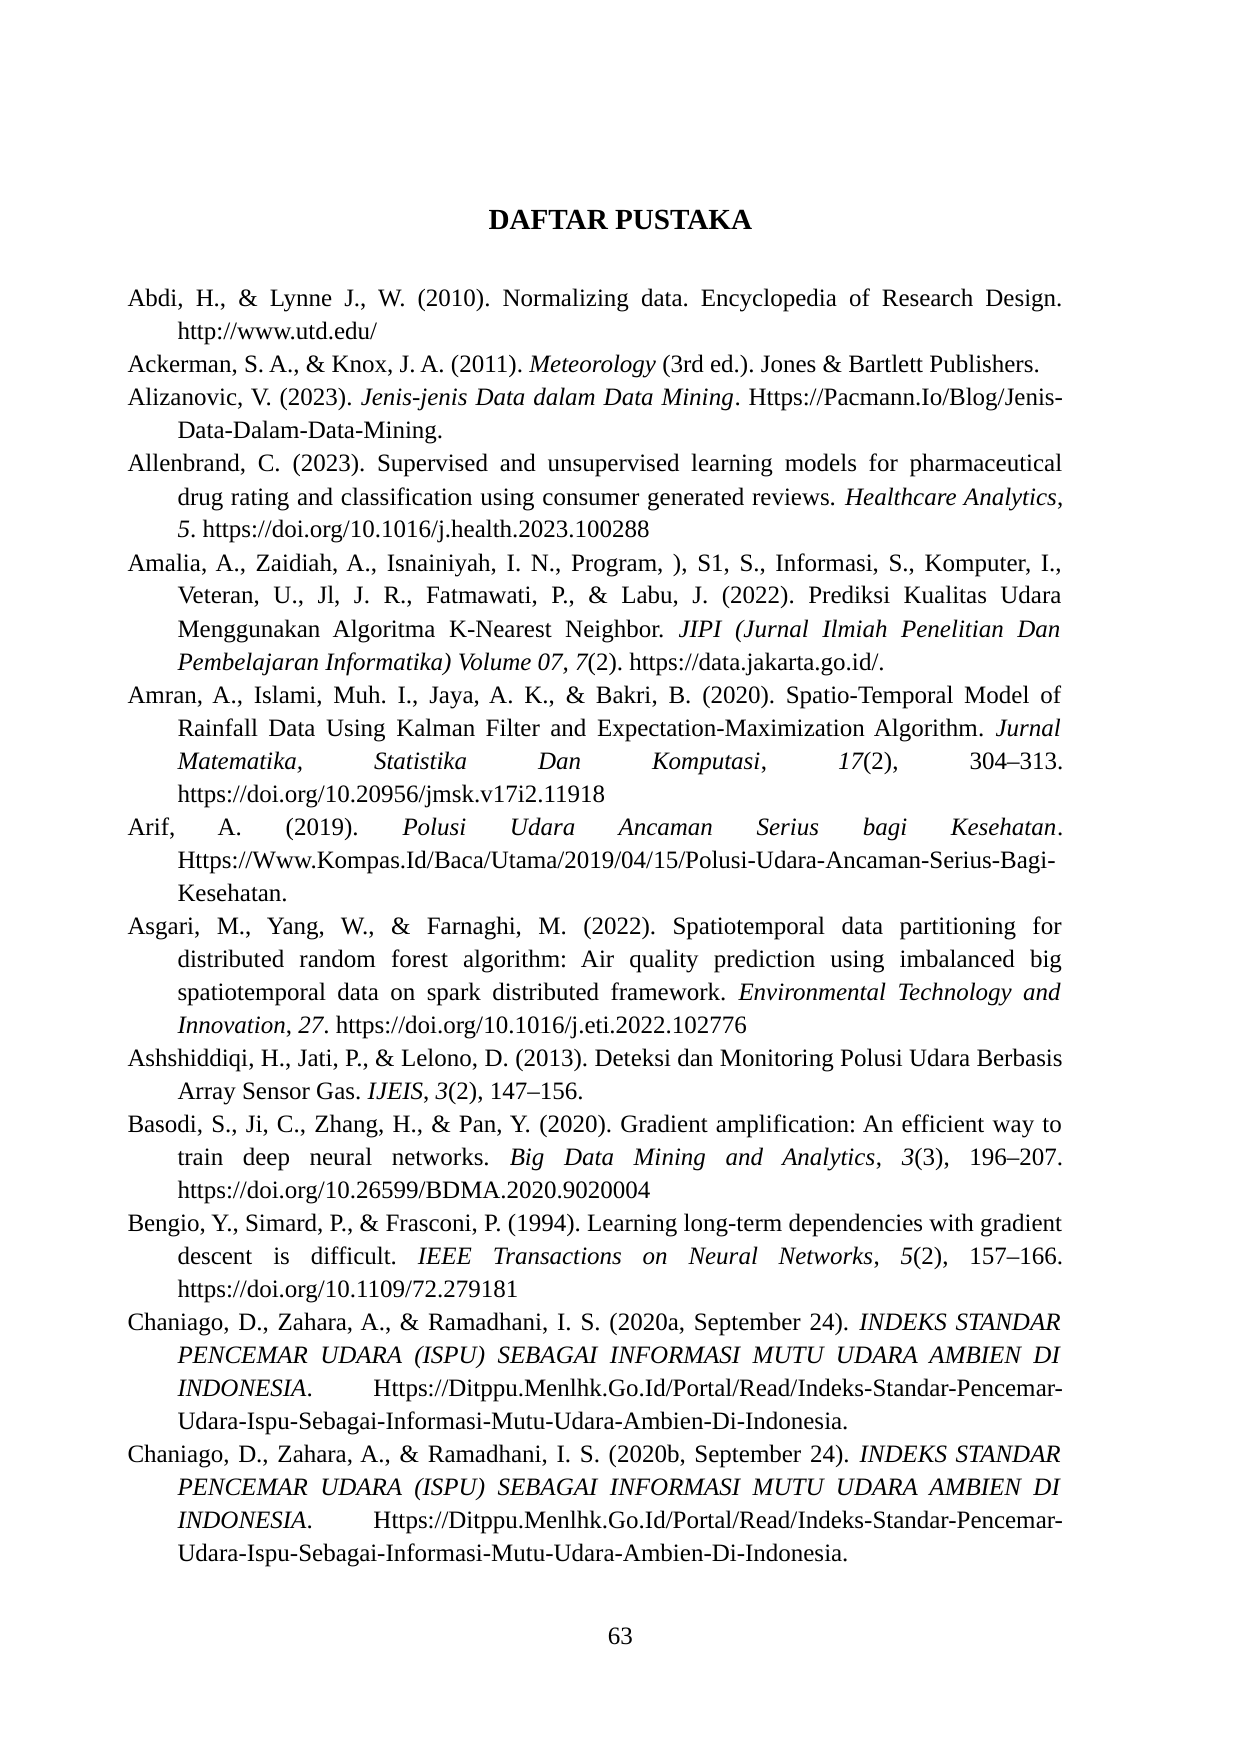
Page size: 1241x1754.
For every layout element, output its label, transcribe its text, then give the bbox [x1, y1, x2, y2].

subtitle DAFTAR PUSTAKA [177, 202, 1063, 236]
